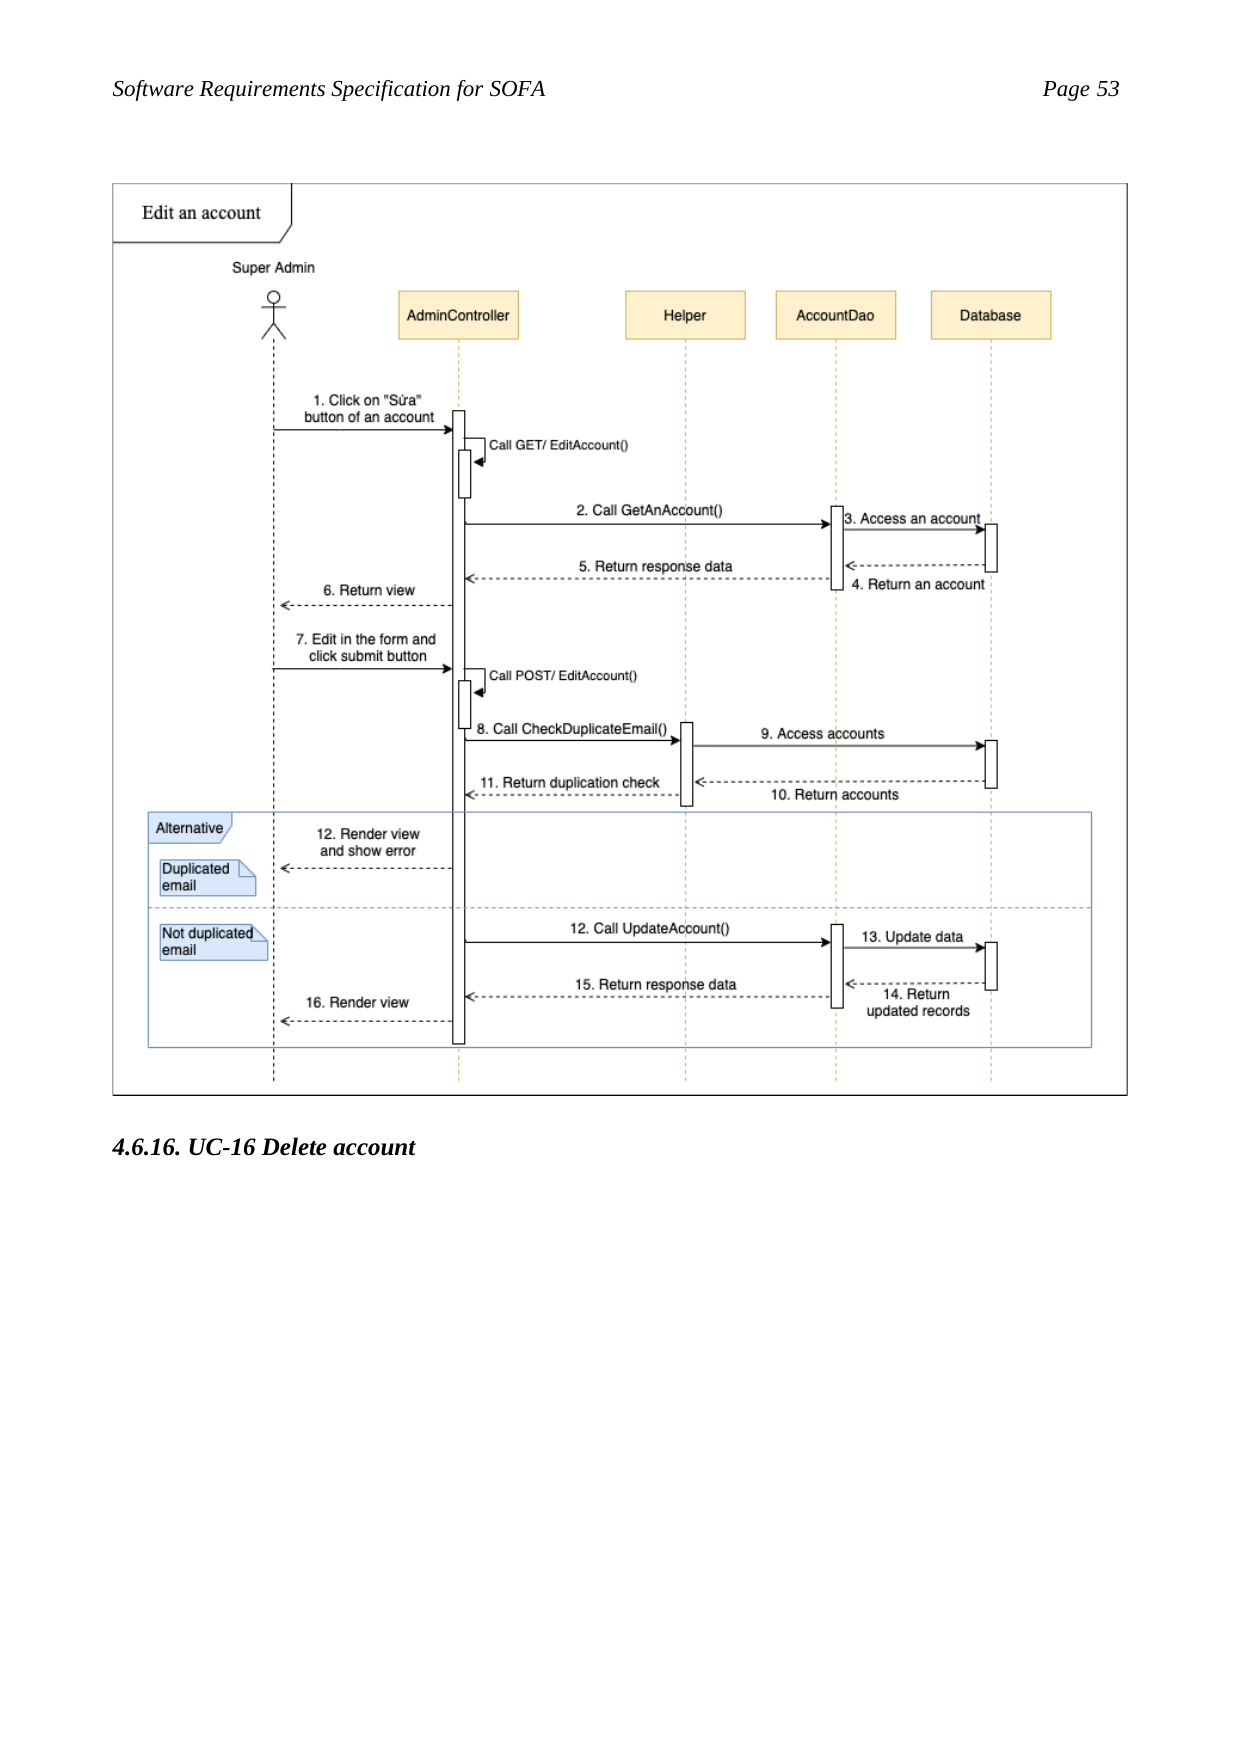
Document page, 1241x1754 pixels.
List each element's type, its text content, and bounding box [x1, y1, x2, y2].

text 4.6.16. UC-16 Delete account [112, 1132, 1128, 1161]
picture [112, 183, 1128, 1096]
